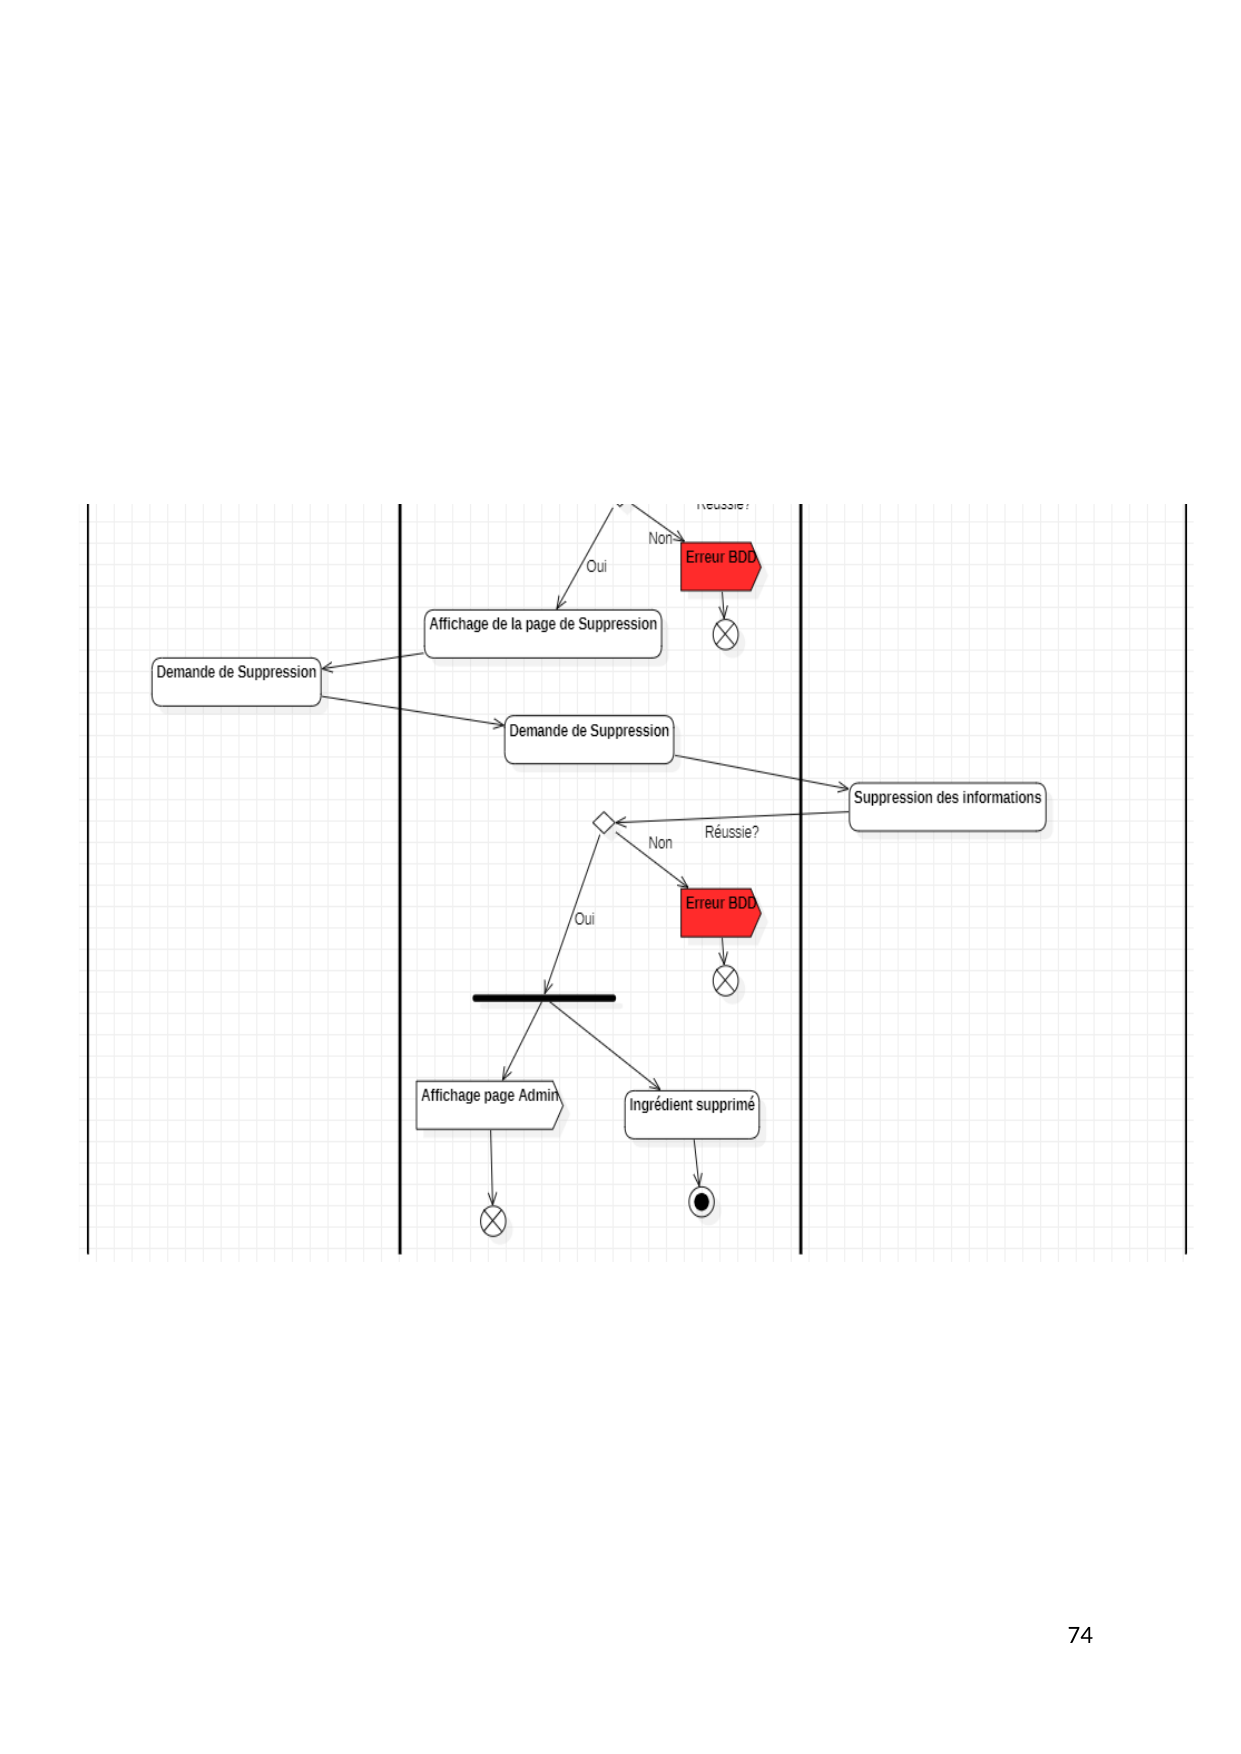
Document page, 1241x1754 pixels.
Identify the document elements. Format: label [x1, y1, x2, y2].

picture [77, 504, 1194, 1260]
